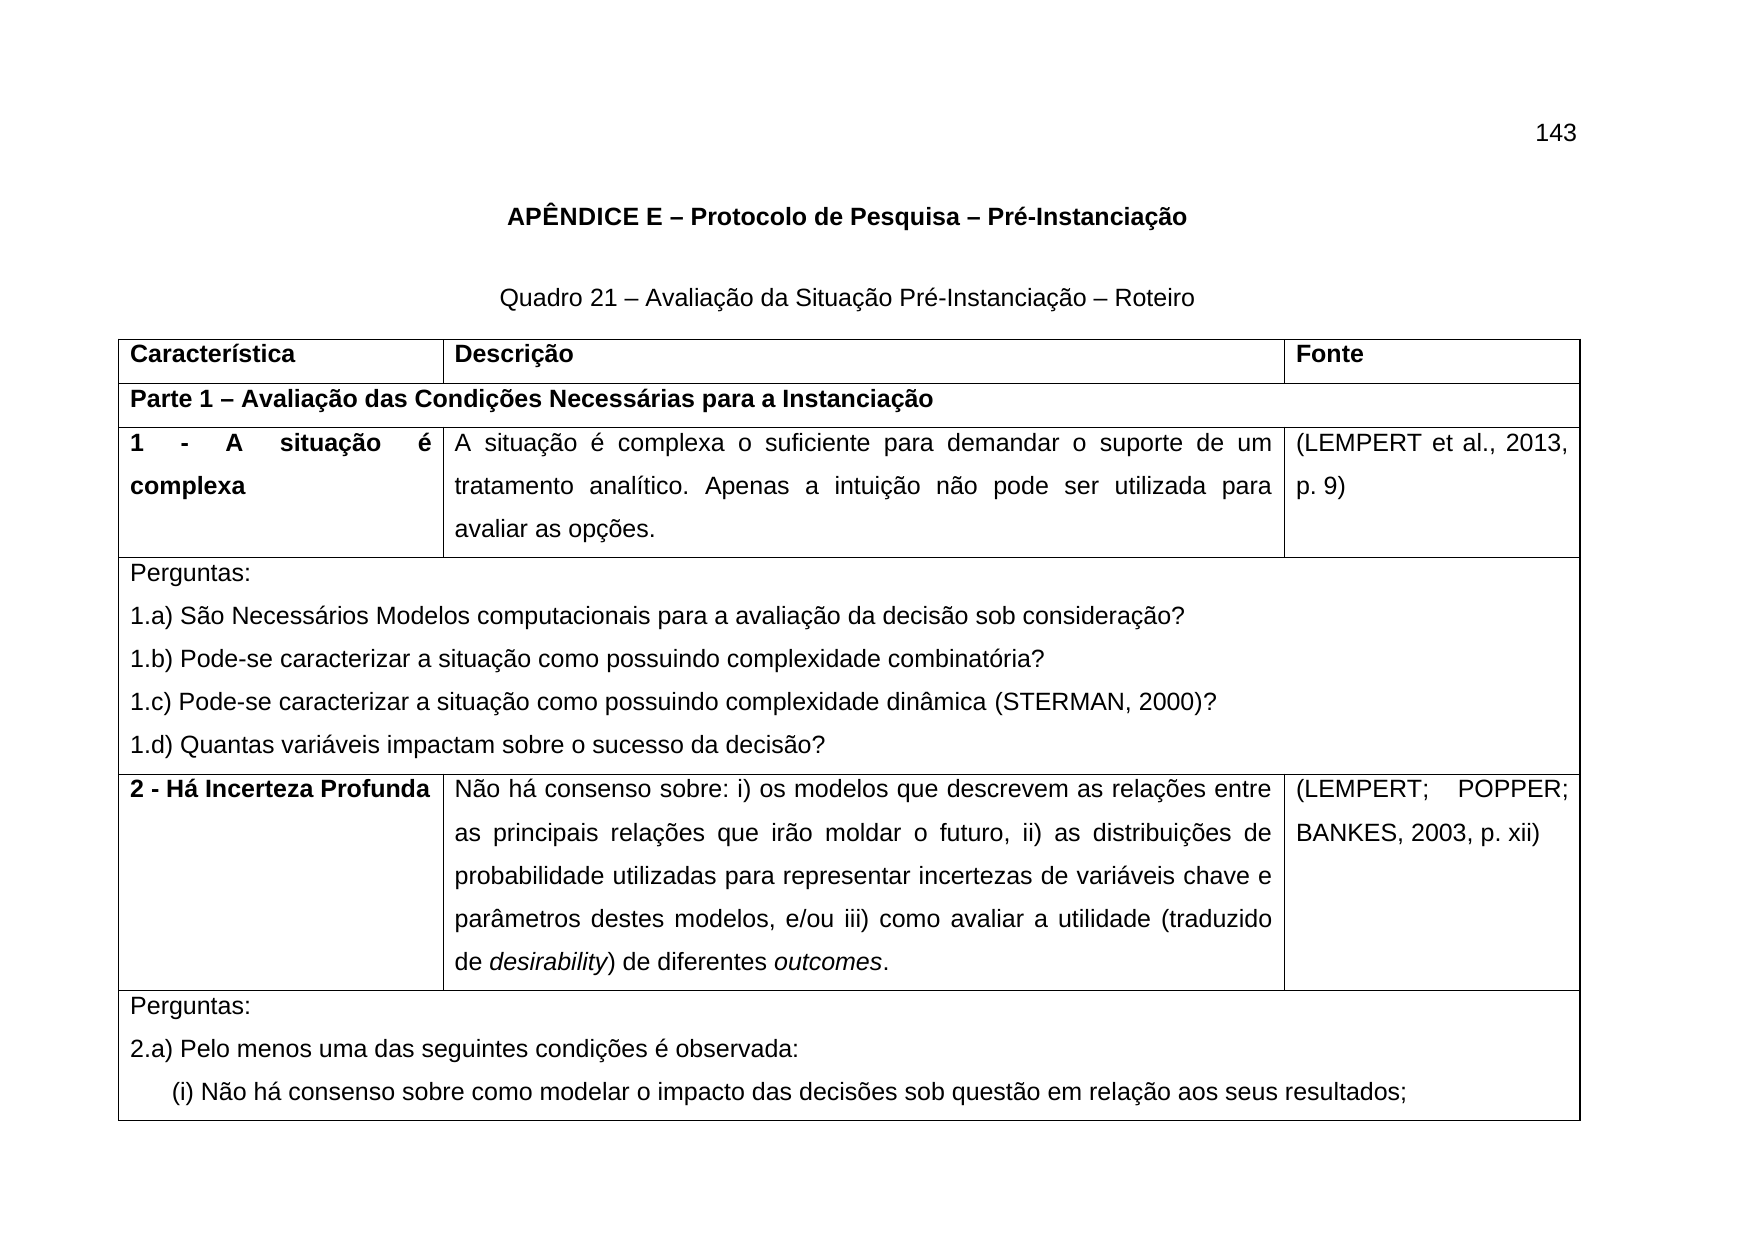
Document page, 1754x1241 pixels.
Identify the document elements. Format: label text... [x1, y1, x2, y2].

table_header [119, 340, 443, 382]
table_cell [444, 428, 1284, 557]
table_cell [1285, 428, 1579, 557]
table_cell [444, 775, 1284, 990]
subtitle APÊNDICE E – Protocolo de Pesquisa – Pré-Instanciação [118, 202, 1577, 231]
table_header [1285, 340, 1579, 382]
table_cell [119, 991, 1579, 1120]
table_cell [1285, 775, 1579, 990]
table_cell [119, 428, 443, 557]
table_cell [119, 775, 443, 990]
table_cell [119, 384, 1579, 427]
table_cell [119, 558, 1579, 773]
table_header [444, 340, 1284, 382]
